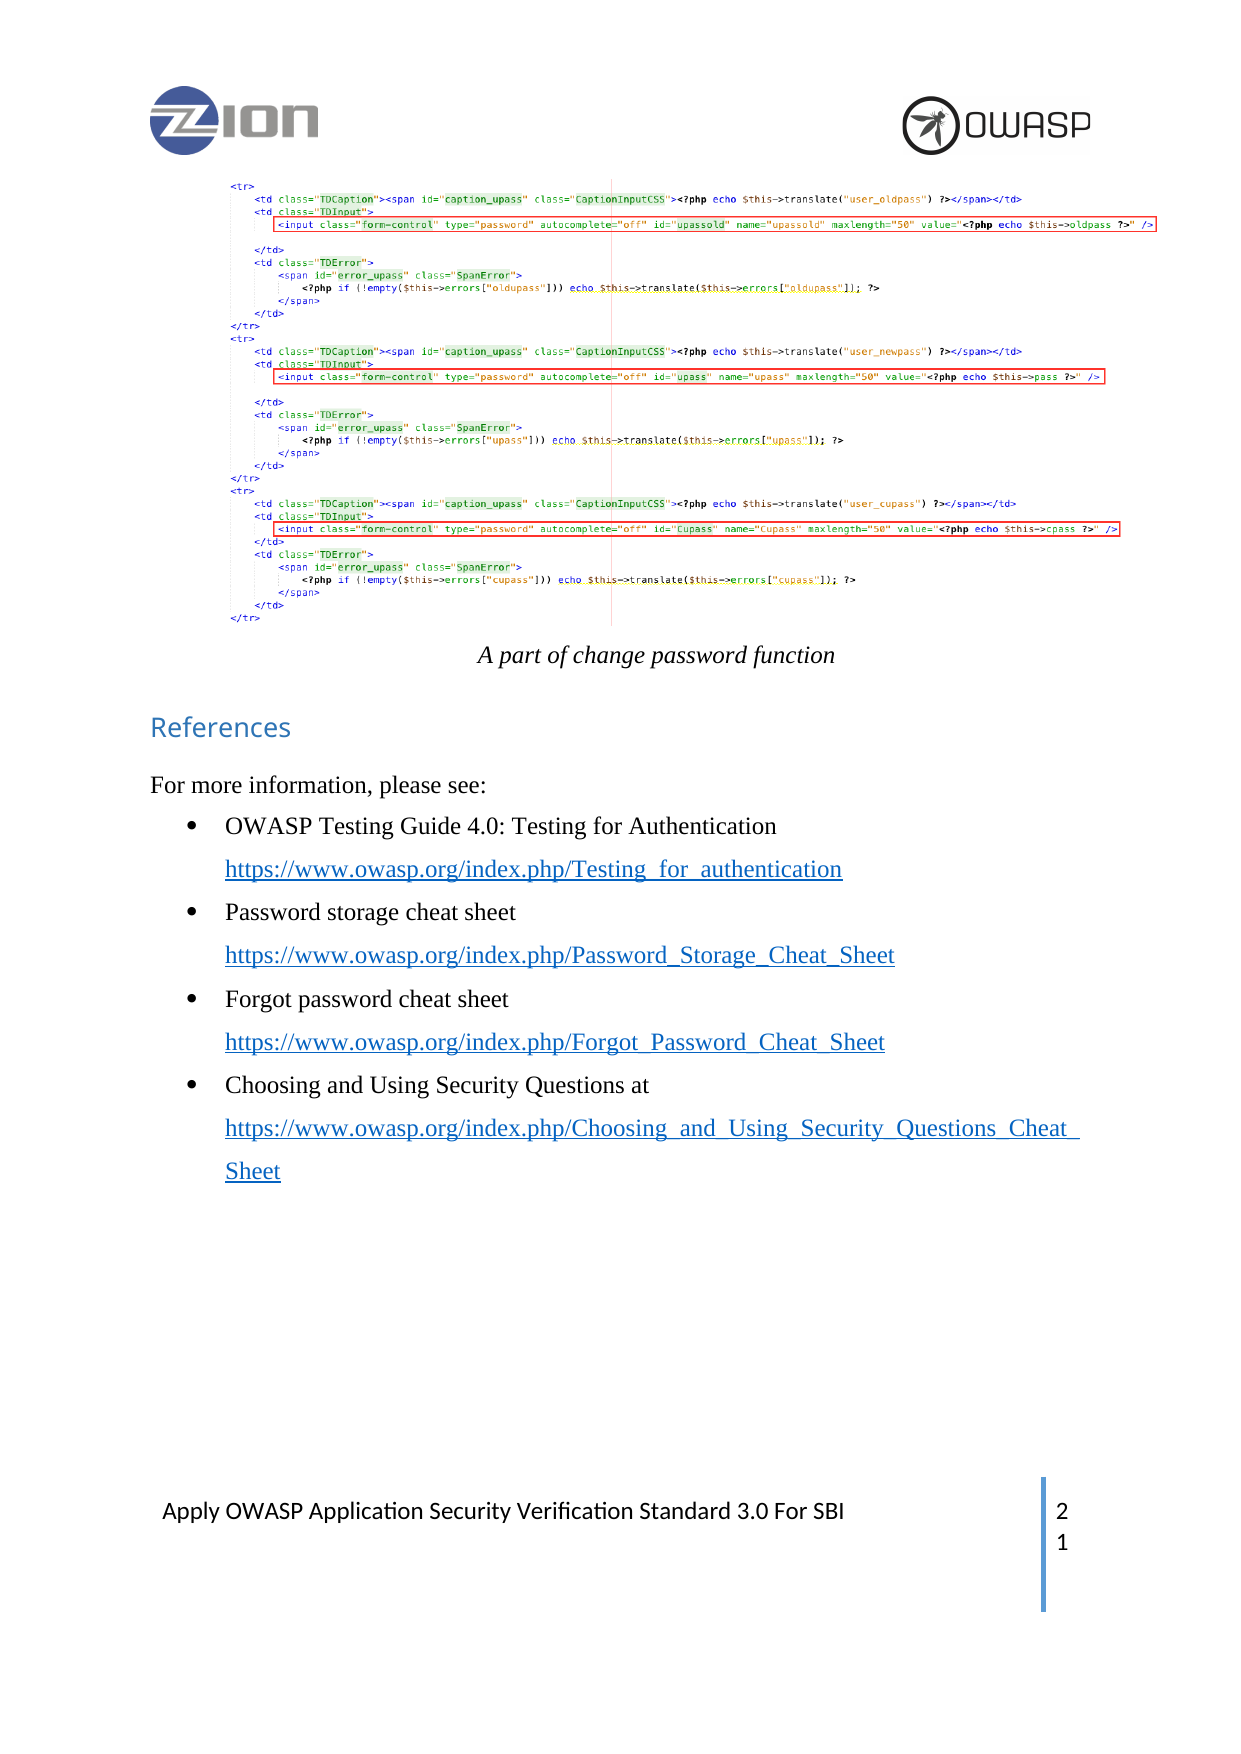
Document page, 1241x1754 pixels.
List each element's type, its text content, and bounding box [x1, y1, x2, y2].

picture [902, 96, 1091, 155]
picture [225, 179, 1164, 626]
list Password storage cheat sheet https://www.owasp.org/index.php/Password_Storage_Cheat_Sheet [187, 897, 1090, 969]
subtitle References [150, 708, 1090, 745]
list OWASP Testing Guide 4.0: Testing for Authentication https://www.owasp.org/index.php/Testing_for_authentication [187, 811, 1090, 883]
text For more information, please see: [150, 770, 1090, 799]
list Forgot password cheat sheet https://www.owasp.org/index.php/Forgot_Password_Cheat_Sheet [187, 984, 1090, 1056]
list Choosing and Using Security Questions at https://www.owasp.org/index.php/Choosing_and_Using_Security_Questions_Cheat_Sheet [187, 1070, 1090, 1185]
picture [150, 86, 318, 155]
list A part of change password function [225, 640, 1090, 669]
